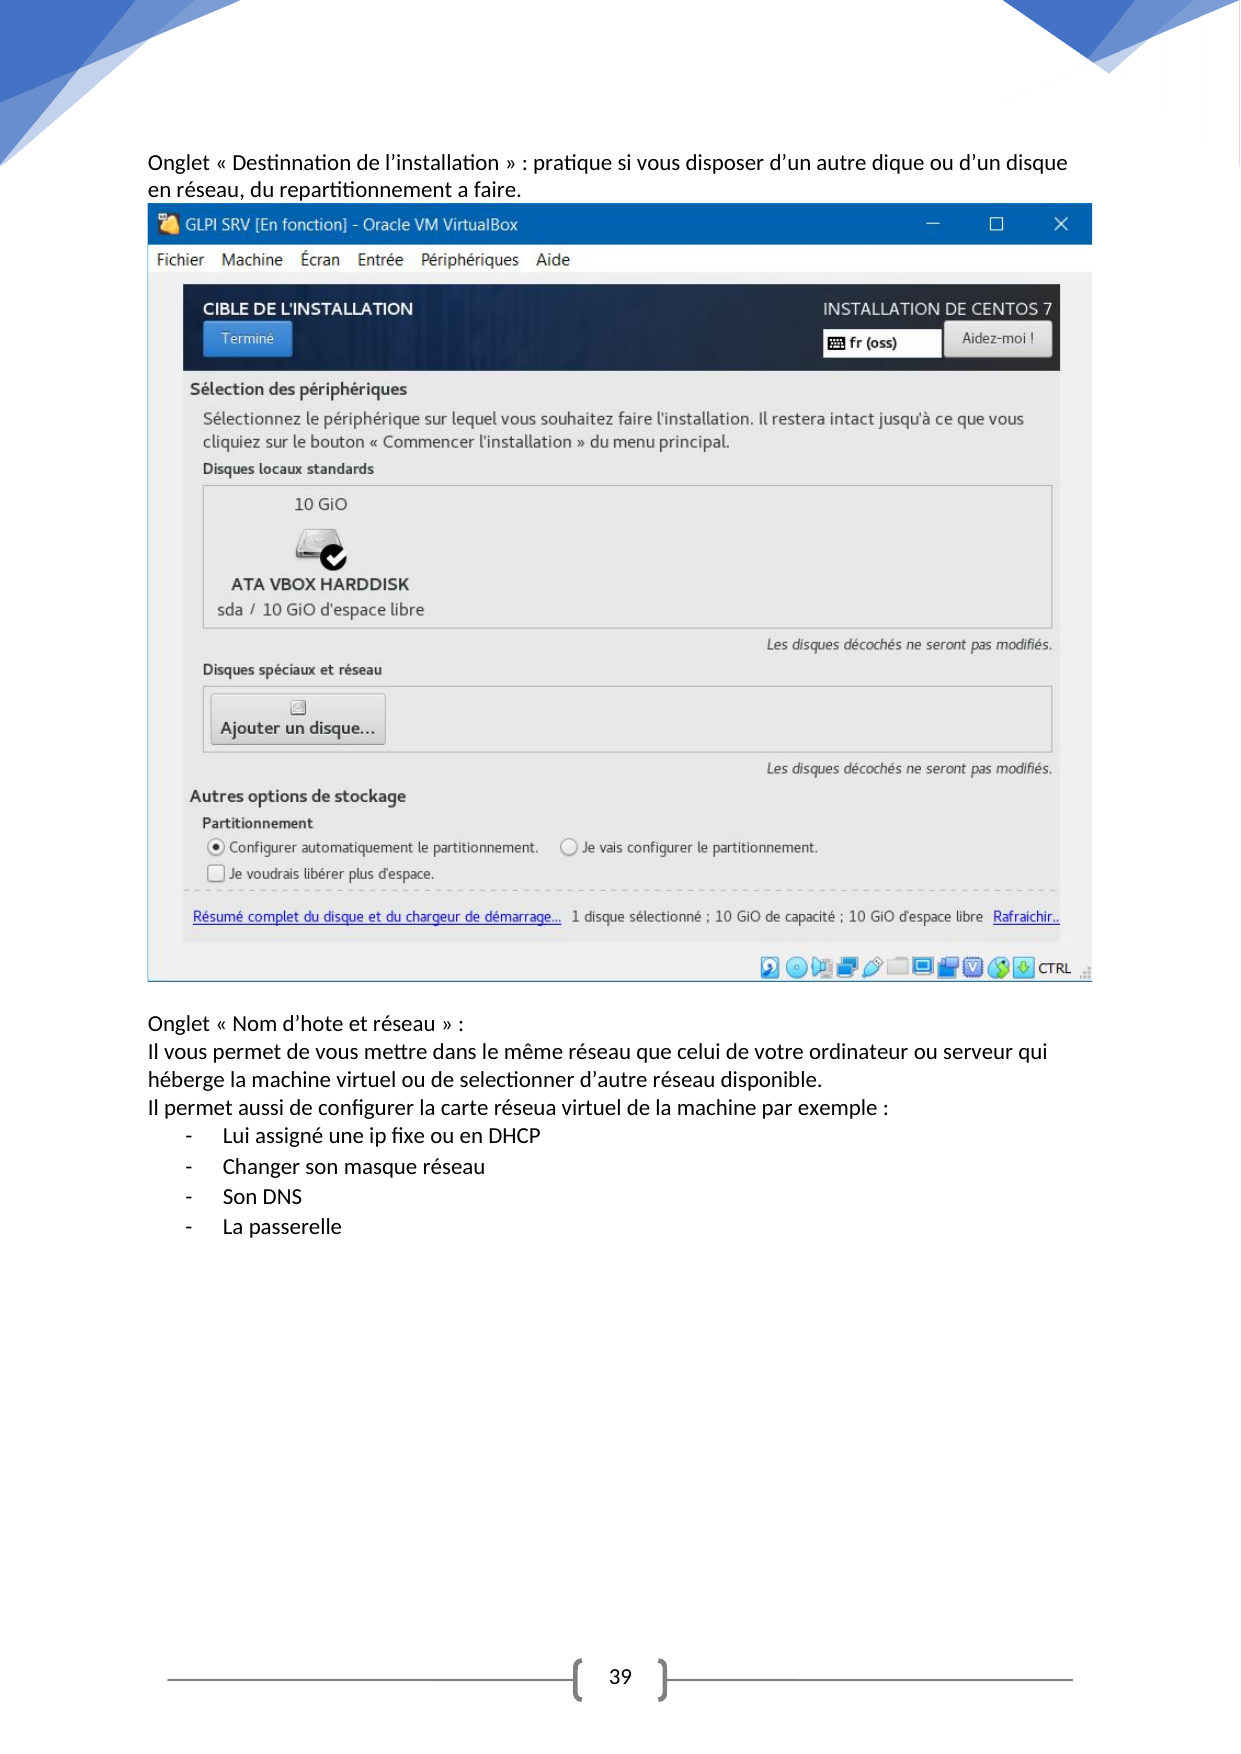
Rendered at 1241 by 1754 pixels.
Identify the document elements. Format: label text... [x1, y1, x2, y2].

picture [147, 203, 1093, 982]
list Lui assigné une ip fixe ou en DHCP [185, 1122, 1093, 1149]
text Onglet « Destinnation de l’installation » : pratique si vous disposer d’un autre dique ou d’un disque en réseau, du repartitionnement a faire. [148, 148, 1093, 203]
picture [0, 0, 242, 168]
text Il vous permet de vous mettre dans le même réseau que celui de votre ordinateur ou serveur qui héberge la machine virtuel ou de selectionner d’autre réseau disponible. [148, 1037, 1093, 1093]
list La passerelle [185, 1212, 1093, 1240]
list Son DNS [185, 1182, 1093, 1210]
text Il permet aussi de configurer la carte réseua virtuel de la machine par exemple : [148, 1093, 1093, 1122]
list Changer son masque réseau [185, 1152, 1093, 1180]
text Onglet « Nom d’hote et réseau » : [148, 1009, 1093, 1037]
picture [1001, 0, 1240, 168]
